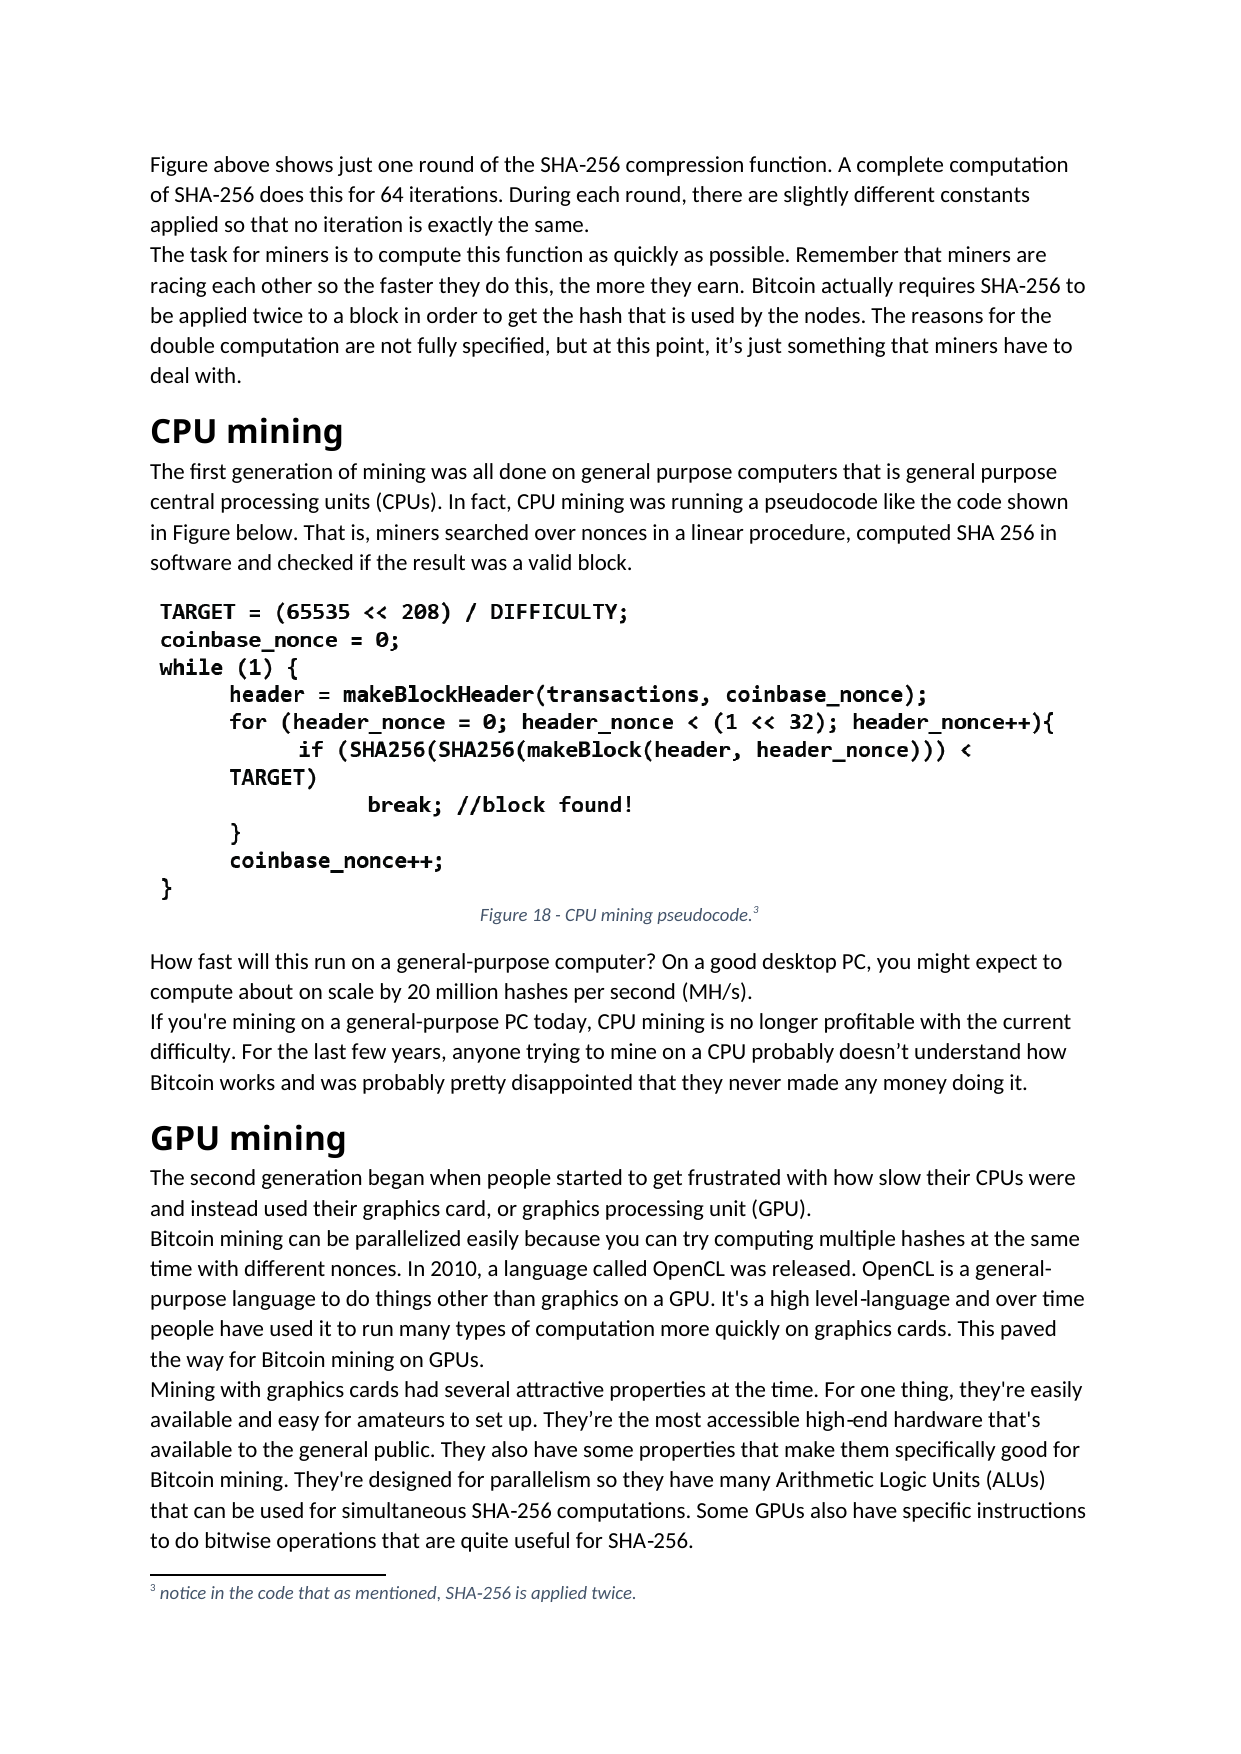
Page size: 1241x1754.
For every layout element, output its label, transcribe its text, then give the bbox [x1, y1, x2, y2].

subtitle CPU mining [150, 408, 1090, 454]
text The first generation of mining was all done on general purpose computers that is general purpose central processing units (CPUs). In fact, CPU mining was running a pseudocode like the code shown in Figure below. That is, miners searched over nonces in a linear procedure, computed SHA 256 in software and checked if the result was a valid block. [150, 457, 1090, 576]
text Figure above shows just one round of the SHA‐256 compression function. A complete computation of SHA‐256 does this for 64 iterations. During each round, there are slightly different constants applied so that no iteration is exactly the same. [150, 150, 1090, 238]
picture [150, 594, 1091, 904]
text Mining with graphics cards had several attractive properties at the time. For one thing, they're easily available and easy for amateurs to set up. They’re the most accessible high‐end hardware that's available to the general public. They also have some properties that make them specifically good for Bitcoin mining. They're designed for parallelism so they have many Arithmetic Logic Units (ALUs) that can be used for simultaneous SHA‐256 computations. Some GPUs also have specific instructions to do bitwise operations that are quite useful for SHA‐256. [150, 1375, 1090, 1554]
text The task for miners is to compute this function as quickly as possible. Remember that miners are racing each other so the faster they do this, the more they earn. Bitcoin actually requires SHA‐256 to be applied twice to a block in order to get the hash that is used by the nodes. The reasons for the double computation are not fully specified, but at this point, it’s just something that miners have to deal with. [150, 241, 1090, 389]
text The second generation began when people started to get frustrated with how slow their CPUs were and instead used their graphics card, or graphics processing unit (GPU). [150, 1163, 1090, 1222]
text If you're mining on a general-purpose PC today, CPU mining is no longer profitable with the current difficulty. For the last few years, anyone trying to mine on a CPU probably doesn’t understand how Bitcoin works and was probably pretty disappointed that they never made any money doing it. [150, 1007, 1090, 1096]
text How fast will this run on a general-purpose computer? On a good desktop PC, you might expect to compute about on scale by 20 million hashes per second (MH/s). [150, 947, 1090, 1005]
text Figure 18 - CPU mining pseudocode. [150, 904, 1090, 926]
subtitle GPU mining [150, 1114, 1090, 1160]
text Bitcoin mining can be parallelized easily because you can try computing multiple hashes at the same time with different nonces. In 2010, a language called OpenCL was released. OpenCL is a general-purpose language to do things other than graphics on a GPU. It's a high level‐language and over time people have used it to run many types of computation more quickly on graphics cards. This paved the way for Bitcoin mining on GPUs. [150, 1224, 1090, 1373]
